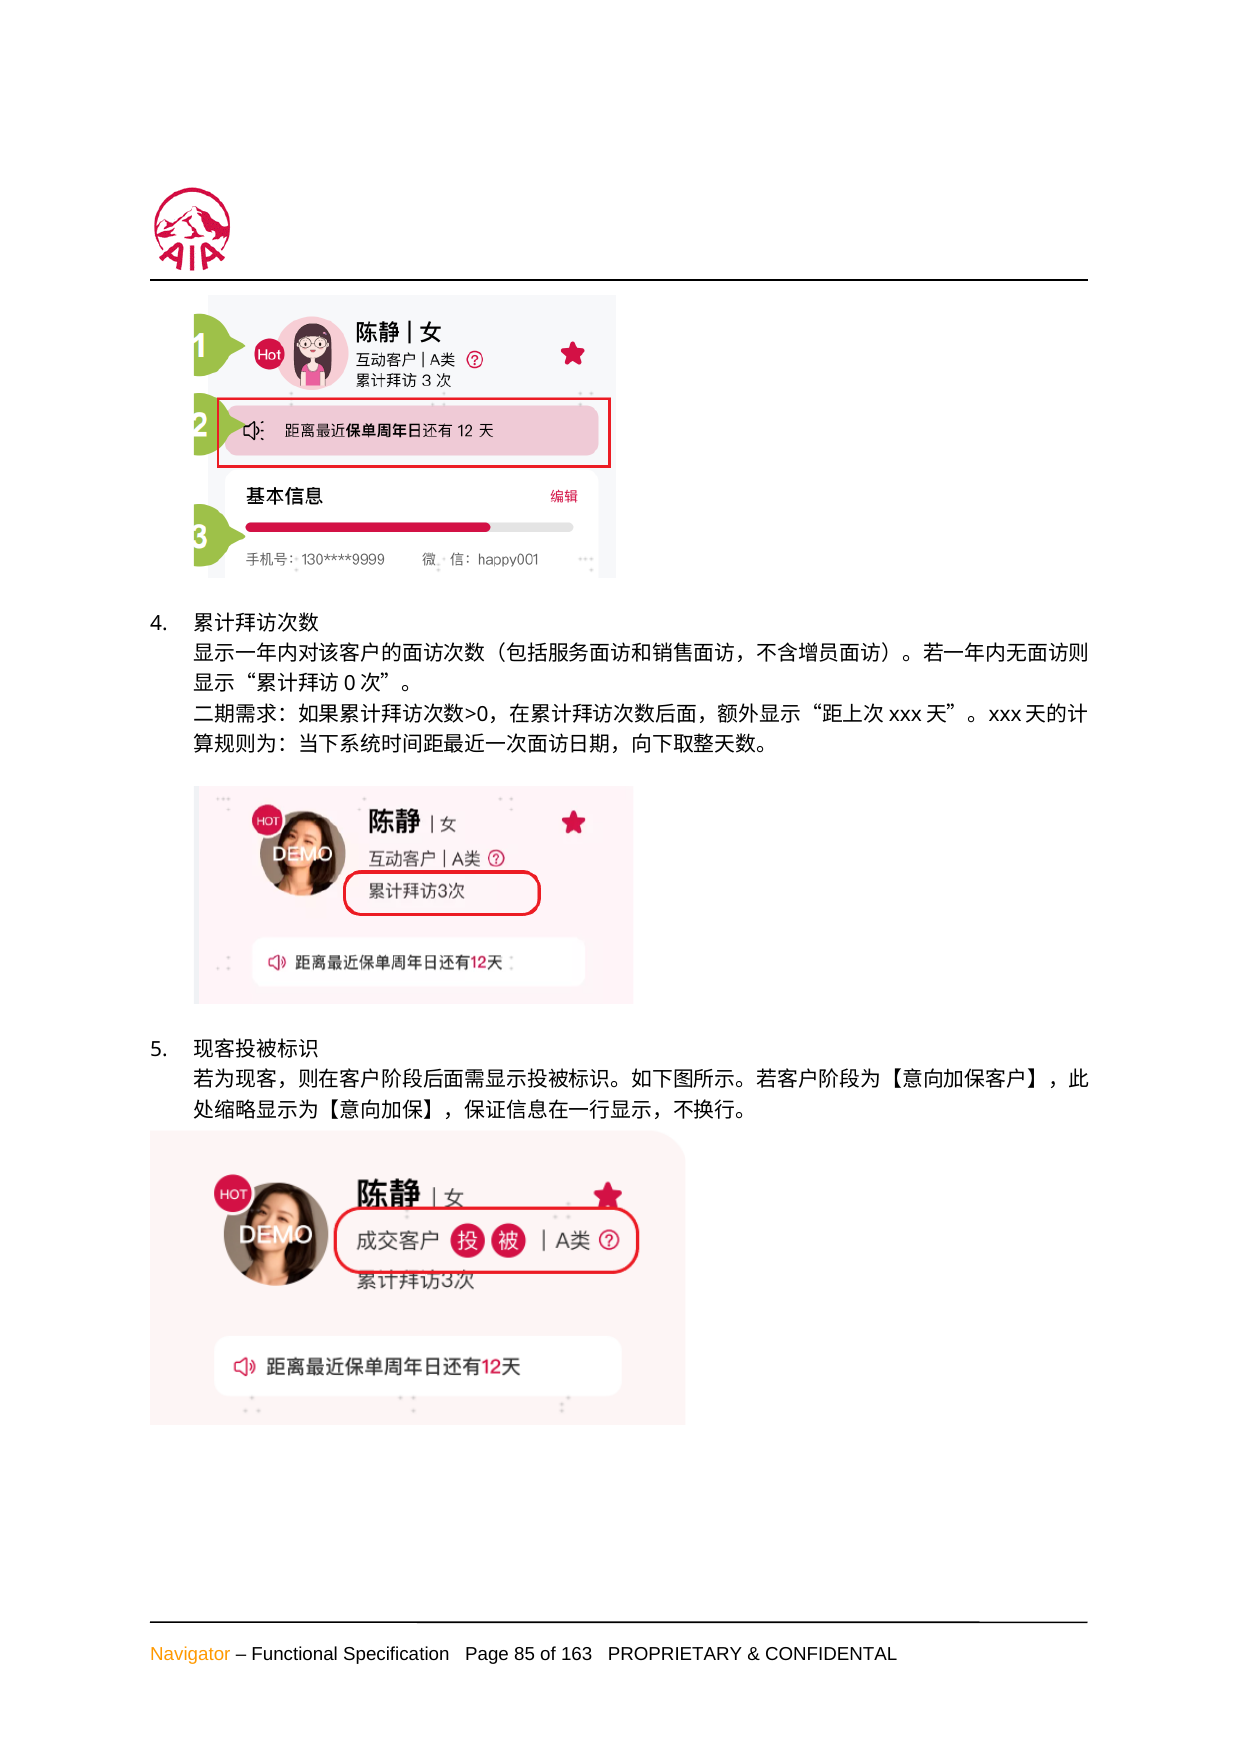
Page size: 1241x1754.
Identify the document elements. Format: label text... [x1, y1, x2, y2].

picture [150, 1123, 686, 1425]
picture [150, 187, 234, 271]
picture [193, 295, 620, 578]
text 若为现客，则在客户阶段后面需显示投被标识。如下图所示。若客户阶段为【意向加保客户】，此处缩略显示为【意向加保】，保证信息在一行显示，不换行。 [194, 1063, 1090, 1123]
list 现客投被标识 [150, 1032, 1090, 1063]
text 显示一年内对该客户的面访次数（包括服务面访和销售面访，不含增员面访）。若一年内无面访则显示“累计拜访0次”。 [194, 636, 1090, 697]
picture [193, 786, 634, 1004]
text 二期需求：如果累计拜访次数>0，在累计拜访次数后面，额外显示“距上次xxx天”。xxx天的计算规则为：当下系统时间距最近一次面访日期，向下取整天数。 [194, 697, 1090, 757]
list 累计拜访次数 [150, 606, 1090, 636]
